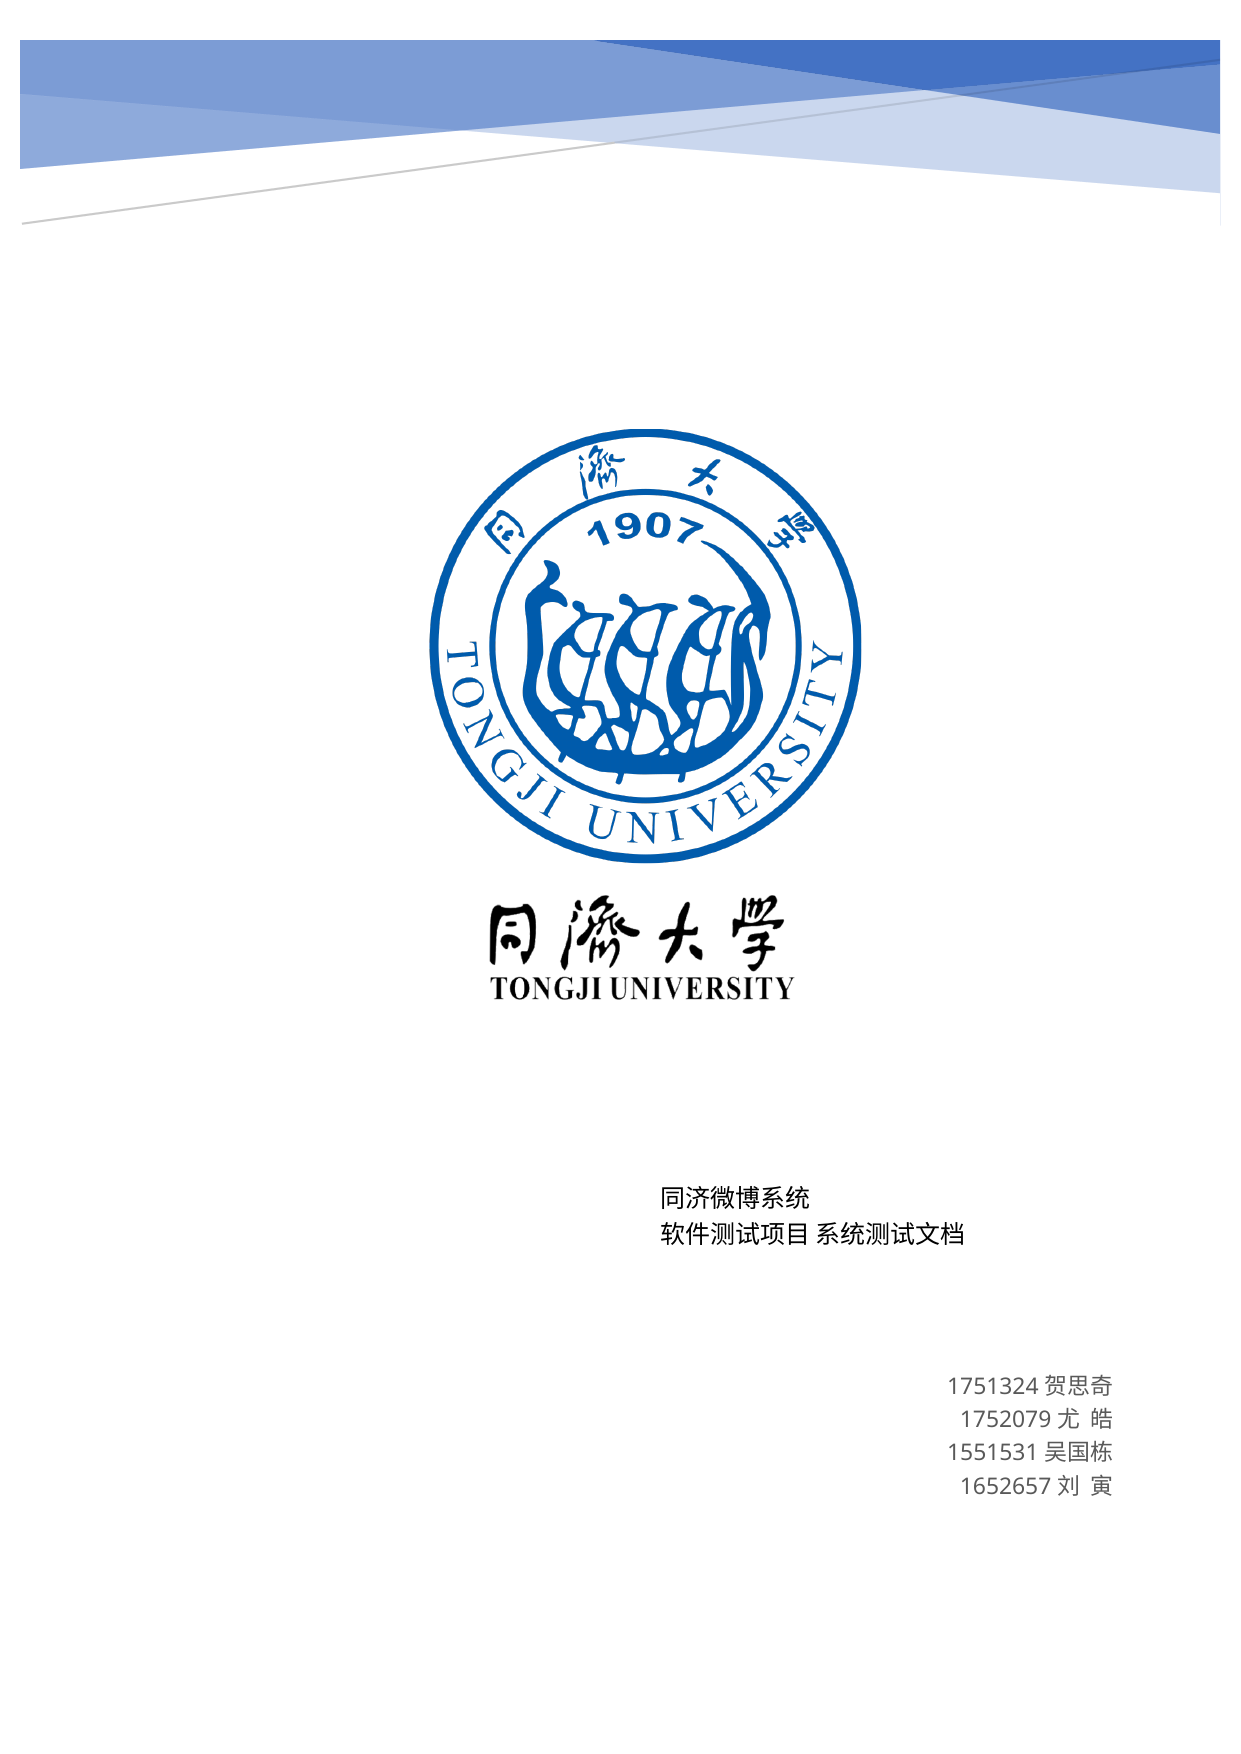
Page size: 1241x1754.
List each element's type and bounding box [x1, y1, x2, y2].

picture [471, 880, 829, 1021]
picture [426, 429, 862, 866]
picture [20, 40, 1221, 240]
